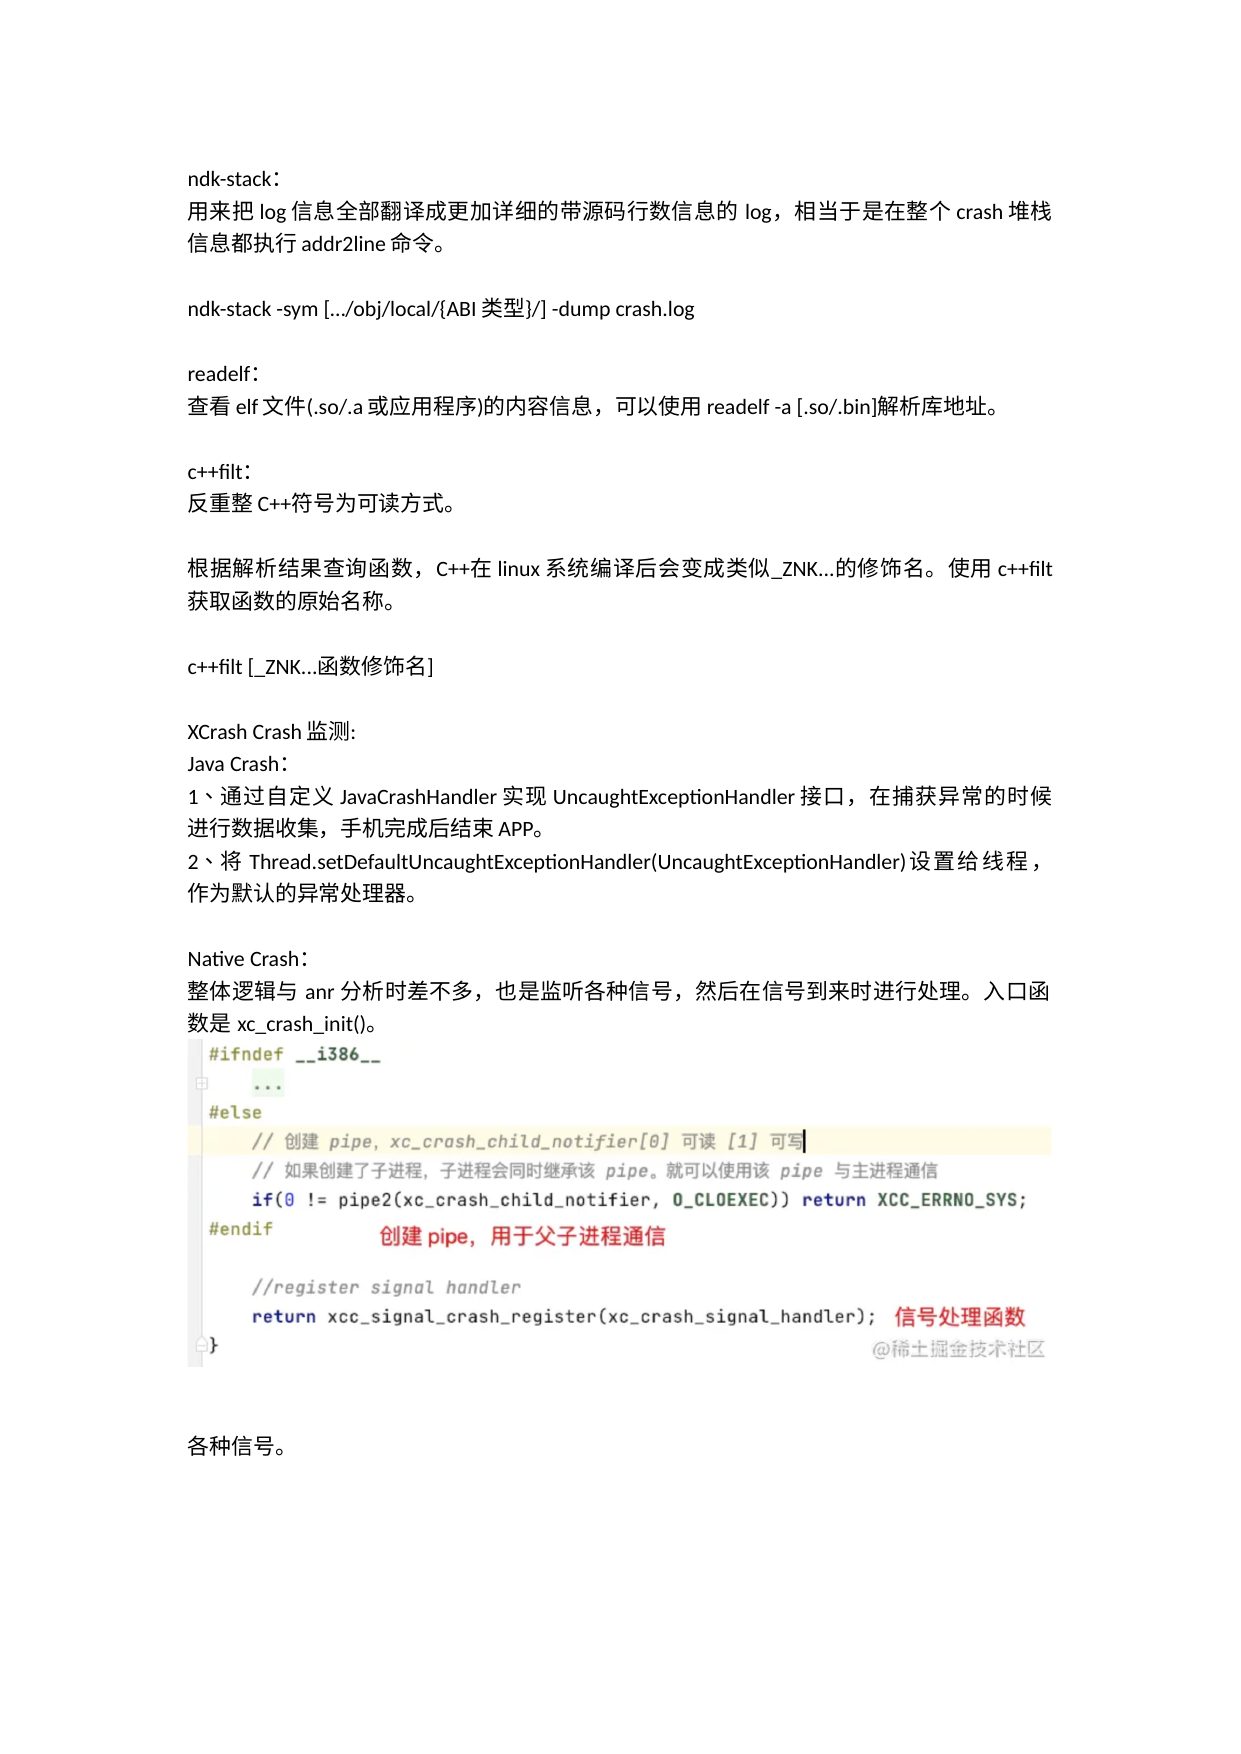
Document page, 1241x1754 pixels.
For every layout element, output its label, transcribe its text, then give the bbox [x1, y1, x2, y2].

list 整体逻辑与 anr 分析时差不多，也是监听各种信号，然后在信号到来时进行处理。入口函数是 xc_crash_init()。 [187, 974, 1053, 1039]
list readelf： [187, 357, 1053, 389]
list Native Crash： [187, 942, 1053, 974]
list ndk-stack： [187, 162, 1053, 194]
picture [187, 1039, 1052, 1367]
list 反重整C++符号为可读方式。 [187, 487, 1053, 519]
list 根据解析结果查询函数，C++在linux系统编译后会变成类似_ZNK...的修饰名。使用c++filt获取函数的原始名称。 [187, 552, 1053, 617]
list 通过自定义JavaCrashHandler实现UncaughtExceptionHandler接口，在捕获异常的时候进行数据收集，手机完成后结束APP。 [187, 779, 1053, 844]
list c++filt： [187, 454, 1053, 487]
list 用来把log信息全部翻译成更加详细的带源码行数信息的log，相当于是在整个crash堆栈信息都执行addr2line命令。 [187, 194, 1053, 259]
list 查看elf文件(.so/.a或应用程序)的内容信息，可以使用readelf -a [.so/.bin]解析库地址。 [187, 389, 1053, 422]
list ndk-stack -sym […/obj/local/{ABI类型}/] -dump crash.log [187, 292, 1053, 324]
list 各种信号。 [187, 1429, 1053, 1462]
list 将Thread.setDefaultUncaughtExceptionHandler(UncaughtExceptionHandler)设置给线程，作为默认的异常处理器。 [187, 844, 1053, 909]
list XCrash Crash监测: [187, 714, 1053, 747]
list c++filt [_ZNK...函数修饰名] [187, 649, 1053, 682]
list Java Crash： [187, 747, 1053, 779]
